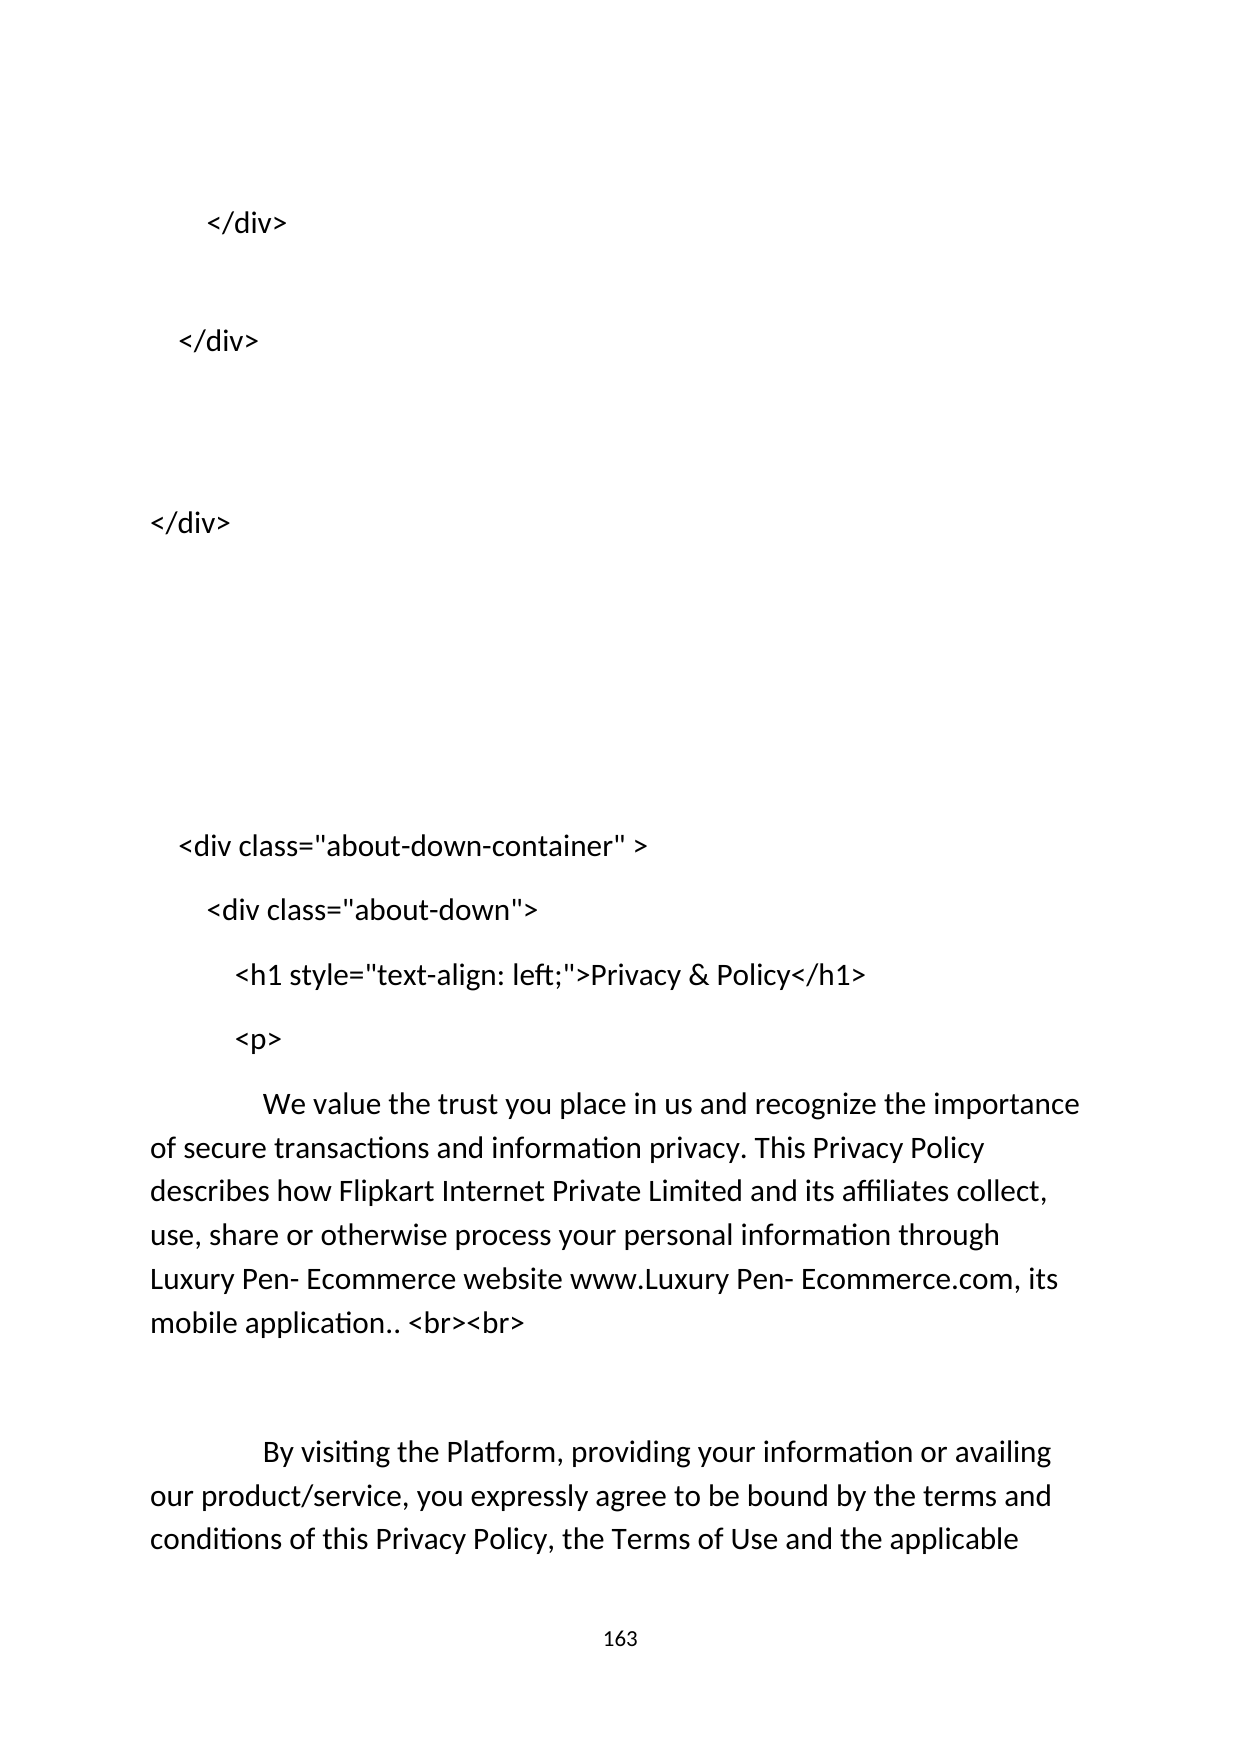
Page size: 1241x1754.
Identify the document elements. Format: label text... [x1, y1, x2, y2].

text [150, 1432, 1090, 1558]
text <div class="about-down"> [150, 890, 1090, 928]
text <p> [150, 1019, 1090, 1058]
text </div> [150, 503, 1090, 541]
text </div> [150, 203, 1090, 241]
text </div> [150, 321, 1090, 359]
text We value the trust you place in us and recognize the importance of secure transactions and information privacy. This Privacy Policy describes how Flipkart Internet Private Limited and its affiliates collect, use, share or otherwise process your personal information through Luxury Pen- Ecommerce website www.Luxury Pen- Ecommerce.com, its mobile application.. <br><br> [150, 1084, 1090, 1341]
text <h1 style="text-align: left;">Privacy & Policy</h1> [150, 955, 1090, 993]
text <div class="about-down-container" > [150, 826, 1090, 864]
